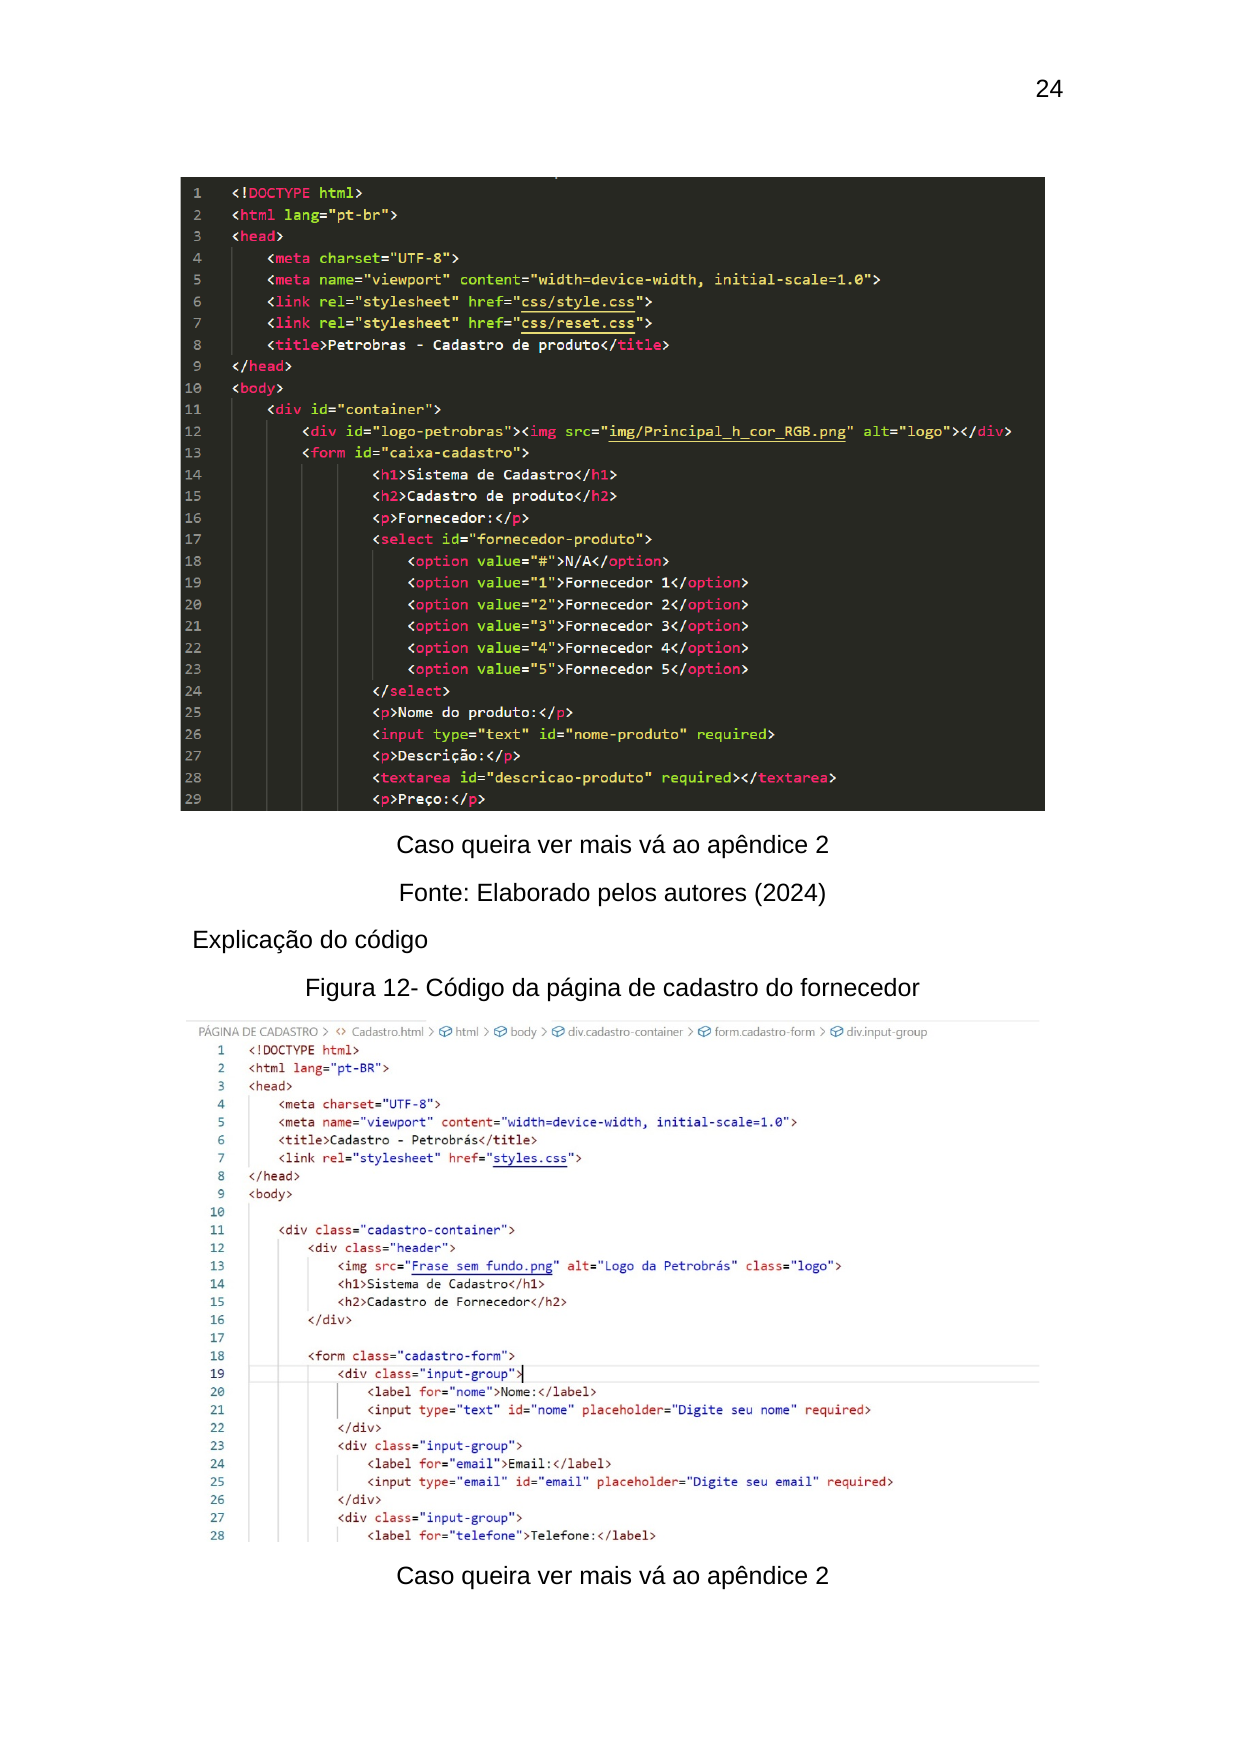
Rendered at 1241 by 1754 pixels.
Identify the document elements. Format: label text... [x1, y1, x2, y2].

text Fonte: Elaborado pelos autores (2024) [162, 878, 1063, 906]
picture [180, 177, 1045, 811]
text Figura 12- Código da página de cadastro do fornecedor [162, 973, 1063, 1002]
text Explicação do código [162, 925, 1063, 954]
text Caso queira ver mais vá ao apêndice 2 [162, 830, 1063, 859]
text Caso queira ver mais vá ao apêndice 2 [162, 1561, 1063, 1590]
picture [186, 1020, 1040, 1542]
